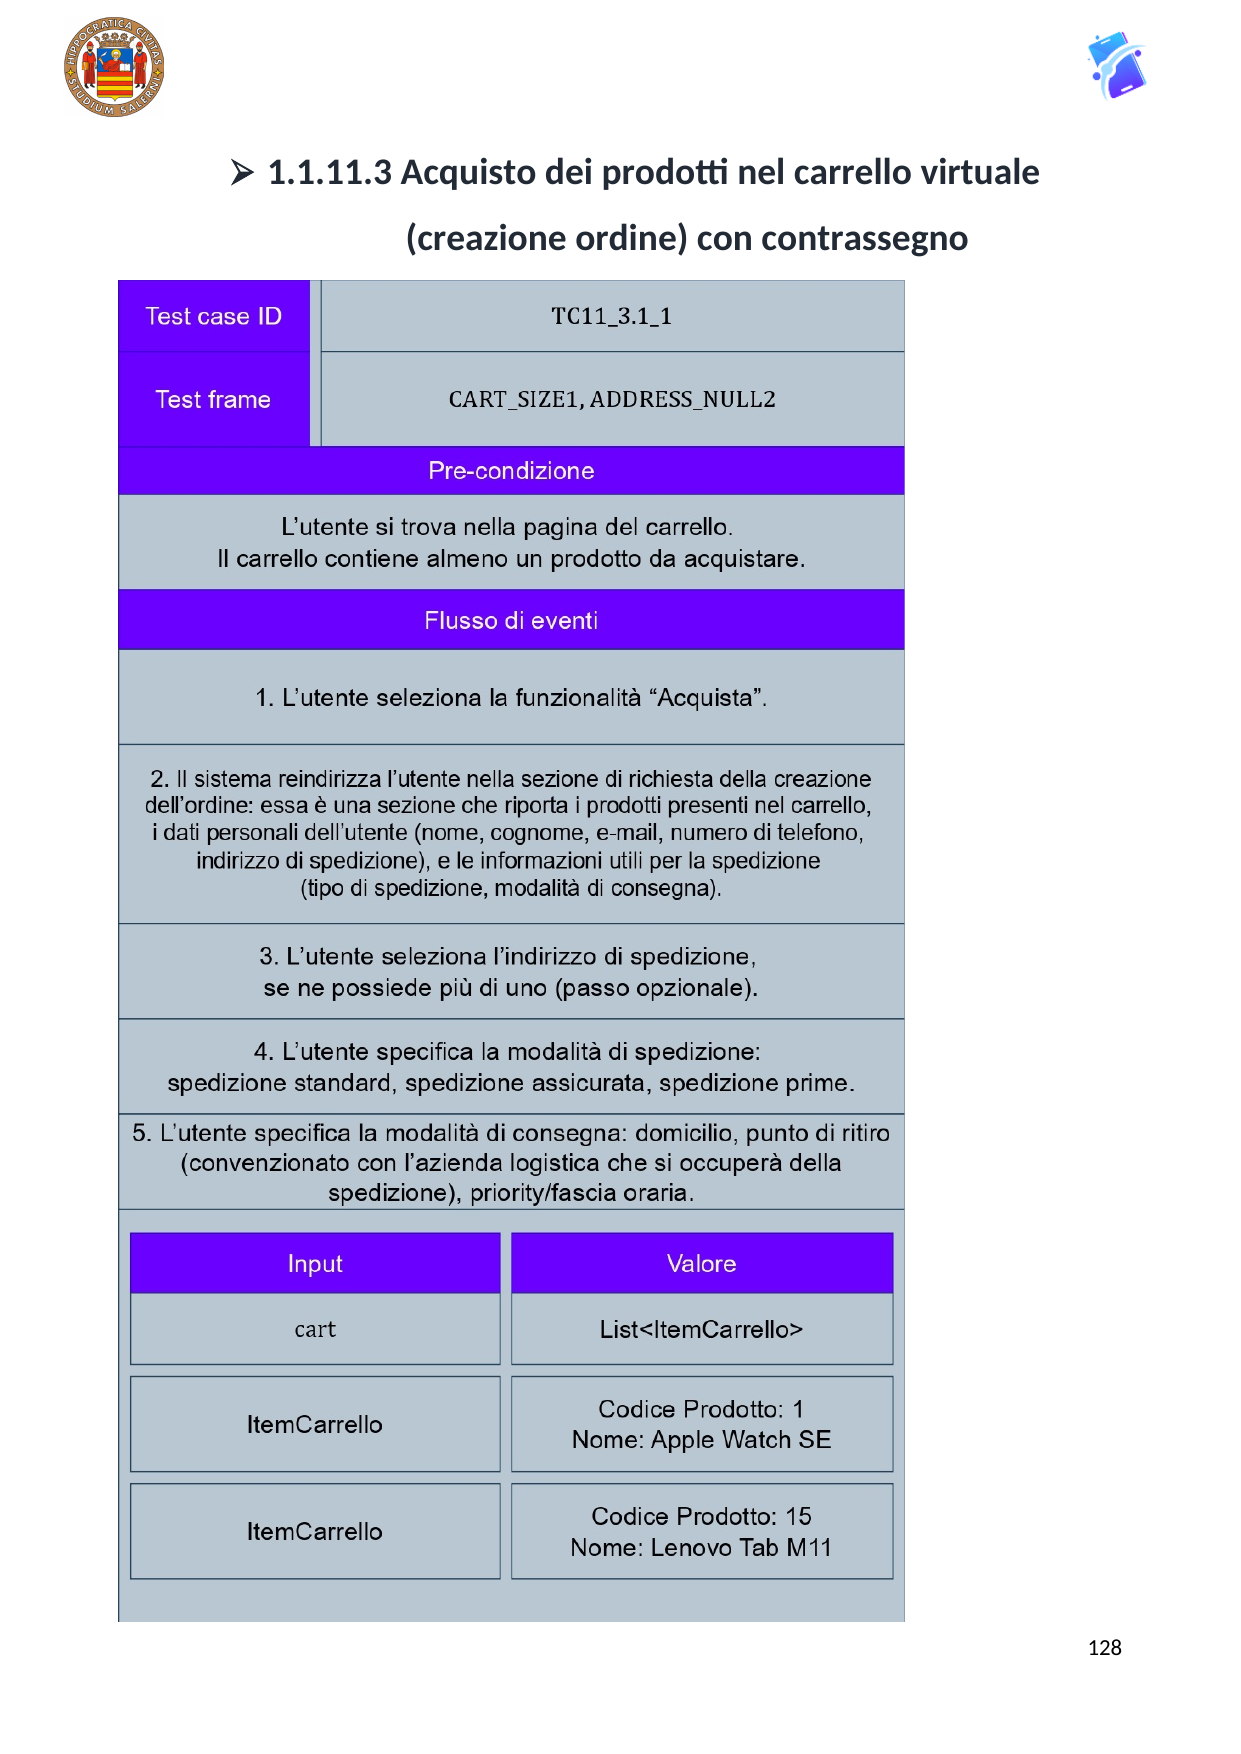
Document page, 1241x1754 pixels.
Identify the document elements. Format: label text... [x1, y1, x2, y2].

text (creazione ordine) con contrassegno [118, 214, 1122, 259]
picture [1061, 11, 1174, 133]
list 1.1.11.3 Acquisto dei prodotti nel carrello virtuale [229, 148, 1122, 193]
picture [63, 17, 164, 118]
picture [118, 280, 905, 1622]
